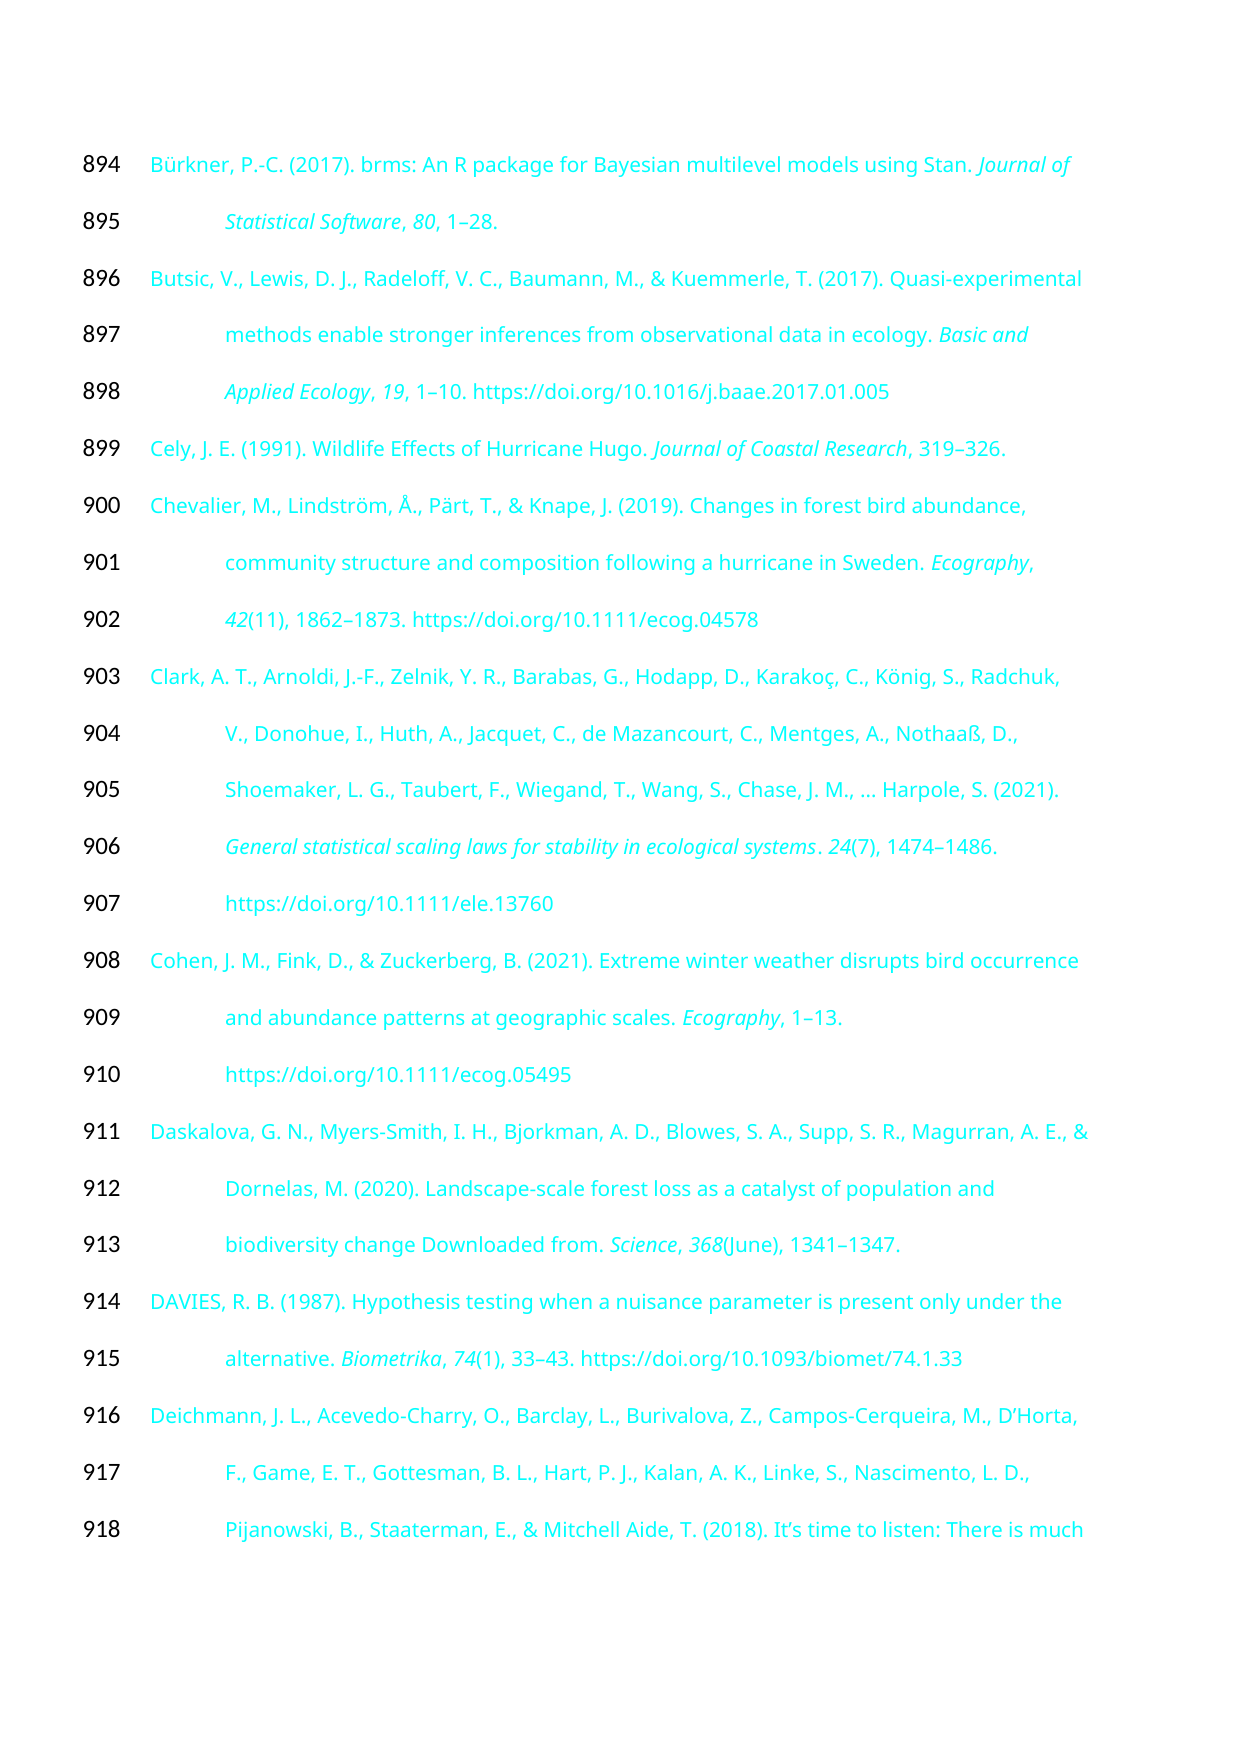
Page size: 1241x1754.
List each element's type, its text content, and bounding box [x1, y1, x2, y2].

text Clark, A. T., Arnoldi, J.-F., Zelnik, Y. R., Barabas, G., Hodapp, D., Karakoç, C., König, S., Radchuk, V., Donohue, I., Huth, A., Jacquet, C., de Mazancourt, C., Mentges, A., Nothaaß, D., Shoemaker, L. G., Taubert, F., Wiegand, T., Wang, S., Chase, J. M., … Harpole, S. (2021). General statistical scaling laws for stability in ecological systems. 24(7), 1474–1486. https://doi.org/10.1111/ele.13760 [150, 662, 1090, 918]
text Butsic, V., Lewis, D. J., Radeloff, V. C., Baumann, M., & Kuemmerle, T. (2017). Quasi-experimental methods enable stronger inferences from observational data in ecology. Basic and Applied Ecology, 19, 1–10. https://doi.org/10.1016/j.baae.2017.01.005 [150, 264, 1090, 406]
text Cely, J. E. (1991). Wildlife Effects of Hurricane Hugo. Journal of Coastal Research, 319–326. [150, 434, 1090, 463]
text Bürkner, P.-C. (2017). brms: An R package for Bayesian multilevel models using Stan. Journal of Statistical Software, 80, 1–28. [150, 150, 1090, 235]
text DAVIES, R. B. (1987). Hypothesis testing when a nuisance parameter is present only under the alternative. Biometrika, 74(1), 33–43. https://doi.org/10.1093/biomet/74.1.33 [150, 1287, 1090, 1373]
text Chevalier, M., Lindström, Å., Pärt, T., & Knape, J. (2019). Changes in forest bird abundance, community structure and composition following a hurricane in Sweden. Ecography, 42(11), 1862–1873. https://doi.org/10.1111/ecog.04578 [150, 491, 1090, 633]
text Cohen, J. M., Fink, D., & Zuckerberg, B. (2021). Extreme winter weather disrupts bird occurrence and abundance patterns at geographic scales. Ecography, 1–13. https://doi.org/10.1111/ecog.05495 [150, 946, 1090, 1088]
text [150, 1401, 1090, 1543]
text Daskalova, G. N., Myers-Smith, I. H., Bjorkman, A. D., Blowes, S. A., Supp, S. R., Magurran, A. E., & Dornelas, M. (2020). Landscape-scale forest loss as a catalyst of population and biodiversity change Downloaded from. Science, 368(June), 1341–1347. [150, 1117, 1090, 1259]
